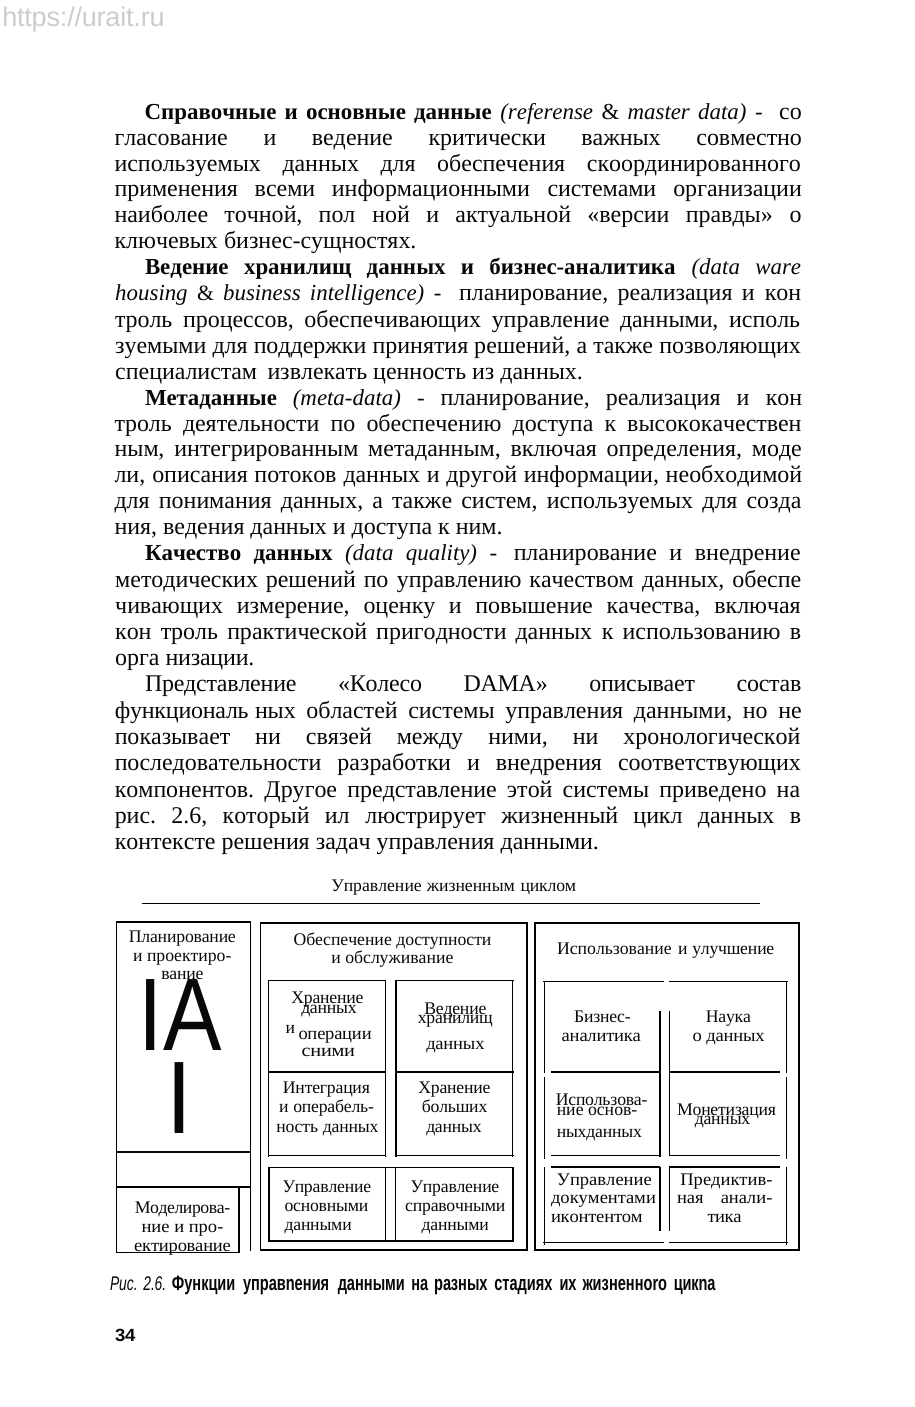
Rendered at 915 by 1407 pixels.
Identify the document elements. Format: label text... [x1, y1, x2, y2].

text Ведение хранилищ данных и бизнес-аналитика (data ware­ housing & business intelligence) - планирование, реализация и кон­ троль процессов, обеспечивающих управление данными, исполь­ зуемыми для поддержки принятия решений, а также позволяющих специалистам извлекать ценность из данных. [115, 255, 801, 385]
text Управление жизненным циклом [250, 875, 657, 896]
text Метаданные (meta-data) - планирование, реализация и кон­ троль деятельности по обеспечению доступа к высококачествен­ ным, интегрированным метаданным, включая определения, моде­ ли, описания потоков данных и другой информации, необходимой для понимания данных, а также систем, используемых для созда­ ния, ведения данных и доступа к ним. [114, 385, 803, 539]
text Качество данных (data quality) - планирование и внедрение методических решений по управлению качеством данных, обеспе­ чивающих измерение, оценку и повышение качества, включая кон­ троль практической пригодности данных к использованию в орга­ низации. [115, 540, 801, 671]
text Рис. 2.6. Функции управnения данными на разных стадиях их жизненноrо цикnа [8, 1271, 817, 1294]
text Представление «Колесо DАМА» описывает состав функциональ­ ных областей системы управления данными, но не показывает ни связей между ними, ни хронологической последовательности разработки и внедрения соответствующих компонентов. Другое представление этой системы приведено на рис. 2.6, который ил­ люстрирует жизненный цикл данных в контексте решения задач управления данными. [114, 671, 801, 855]
text Справочные и основные данные (referense & master data) - со­ гласование и ведение критически важных совместно используемых данных для обеспечения скоординированного применения всеми информационными системами организации наиболее точной, пол­ ной и актуальной «версии правды» о ключевых бизнес-сущностях. [114, 99, 802, 253]
text 34 [115, 1325, 817, 1346]
